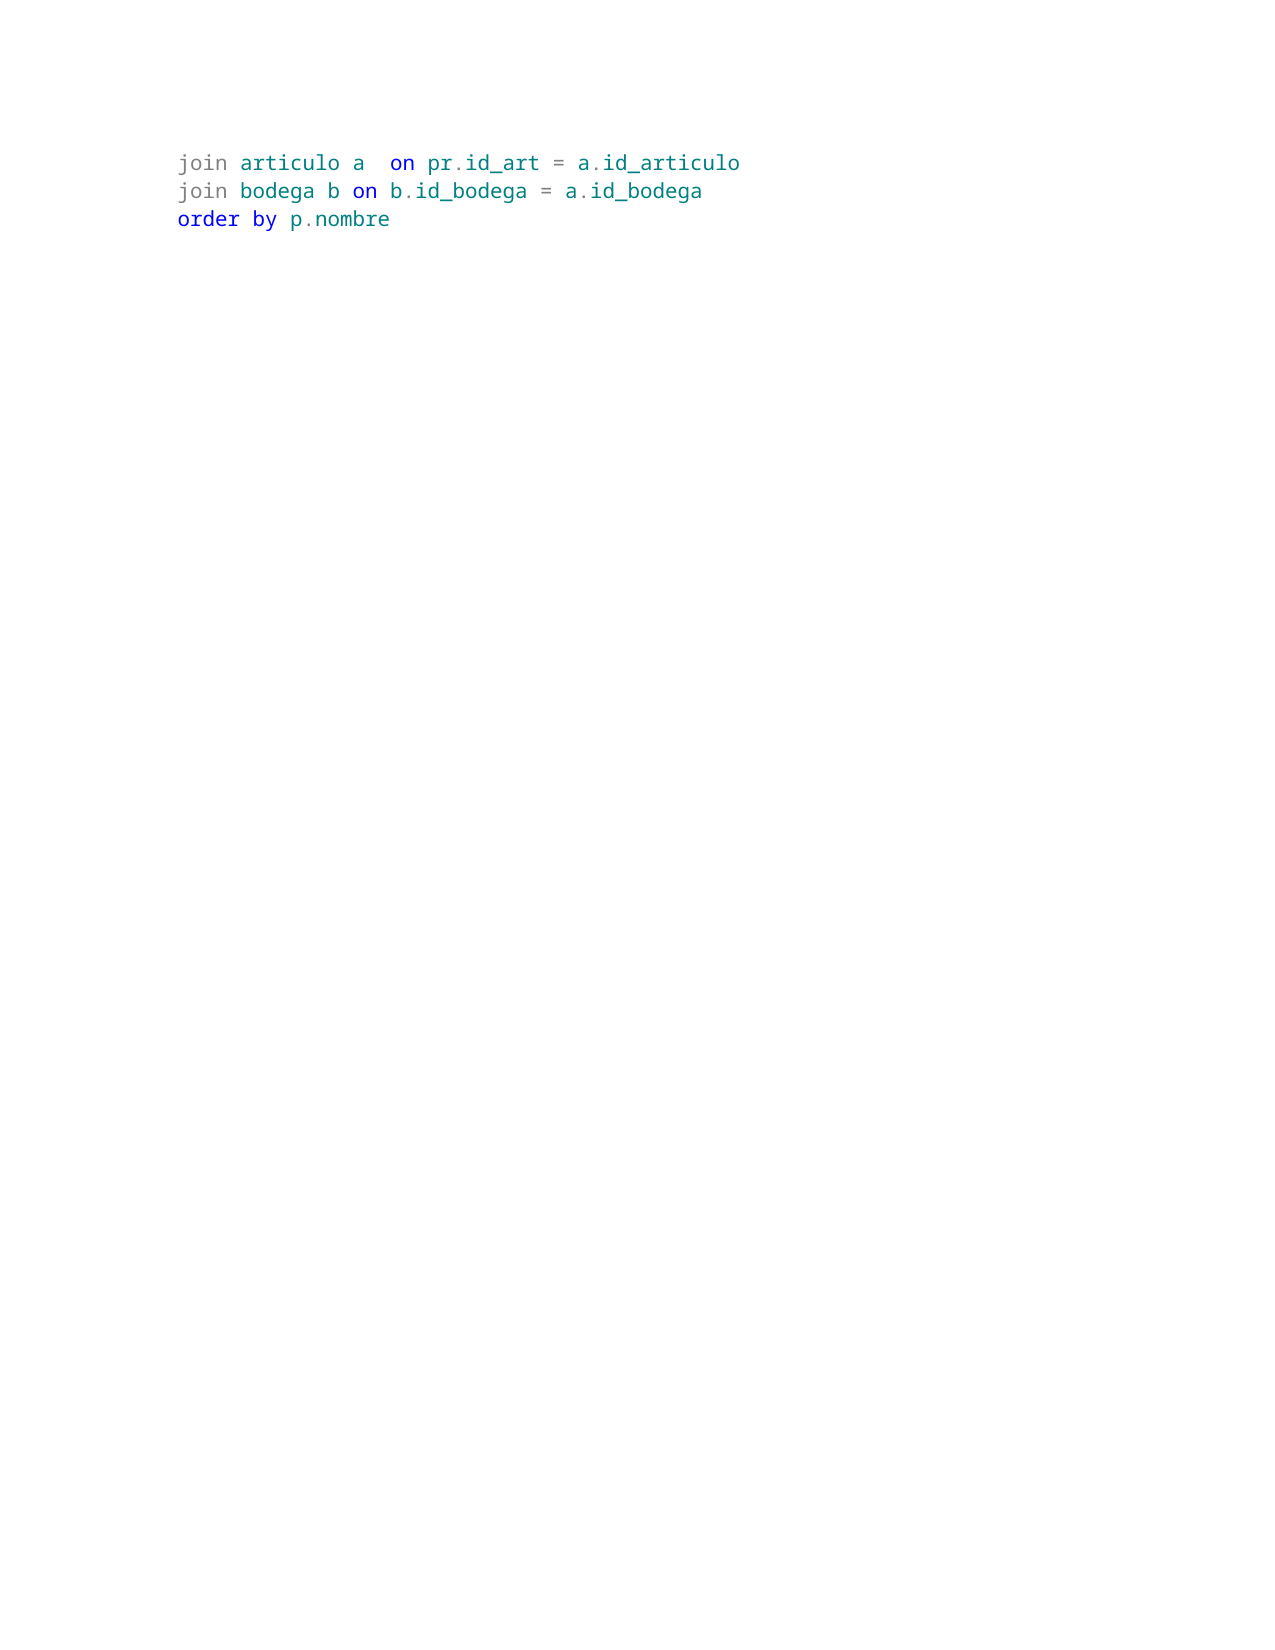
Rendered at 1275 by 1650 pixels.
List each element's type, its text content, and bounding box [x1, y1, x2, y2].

text join bodega b on b.id_bodega = a.id_bodega [177, 176, 1098, 204]
text order by p.nombre [177, 204, 1098, 233]
text join articulo a on pr.id_art = a.id_articulo [177, 148, 1098, 176]
